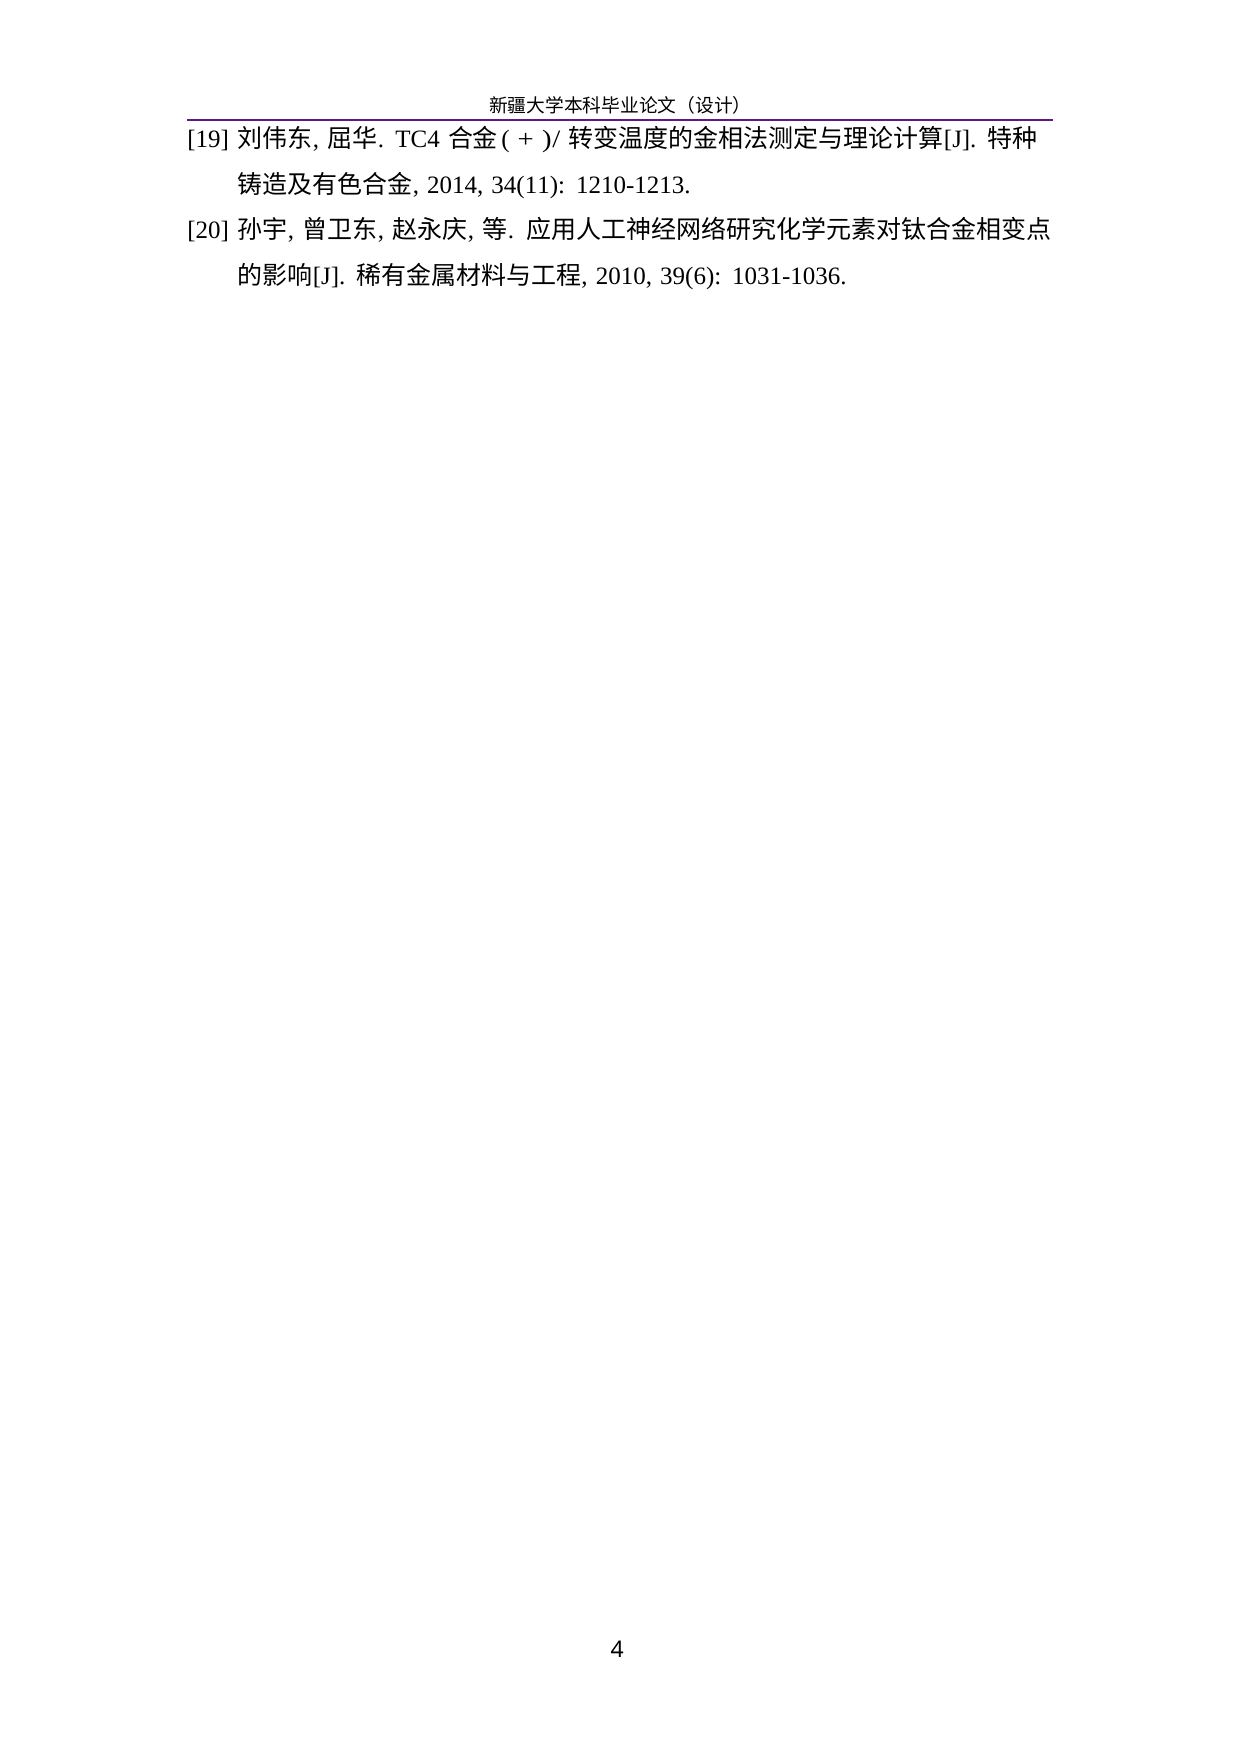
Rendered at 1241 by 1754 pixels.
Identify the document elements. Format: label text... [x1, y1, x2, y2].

list 孙宇, 曾卫东, 赵永庆, 等. 应用人工神经网络研究化学元素对钛合金相变点的影响[J]. 稀有金属材料与工程, 2010, 39(6): 1031-1036. [187, 210, 1053, 292]
list 刘伟东, 屈华. TC4 合金 ( + )/ 转变温度的金相法测定与理论计算[J]. 特种铸造及有色合金, 2014, 34(11): 1210-1213. [187, 119, 1053, 201]
